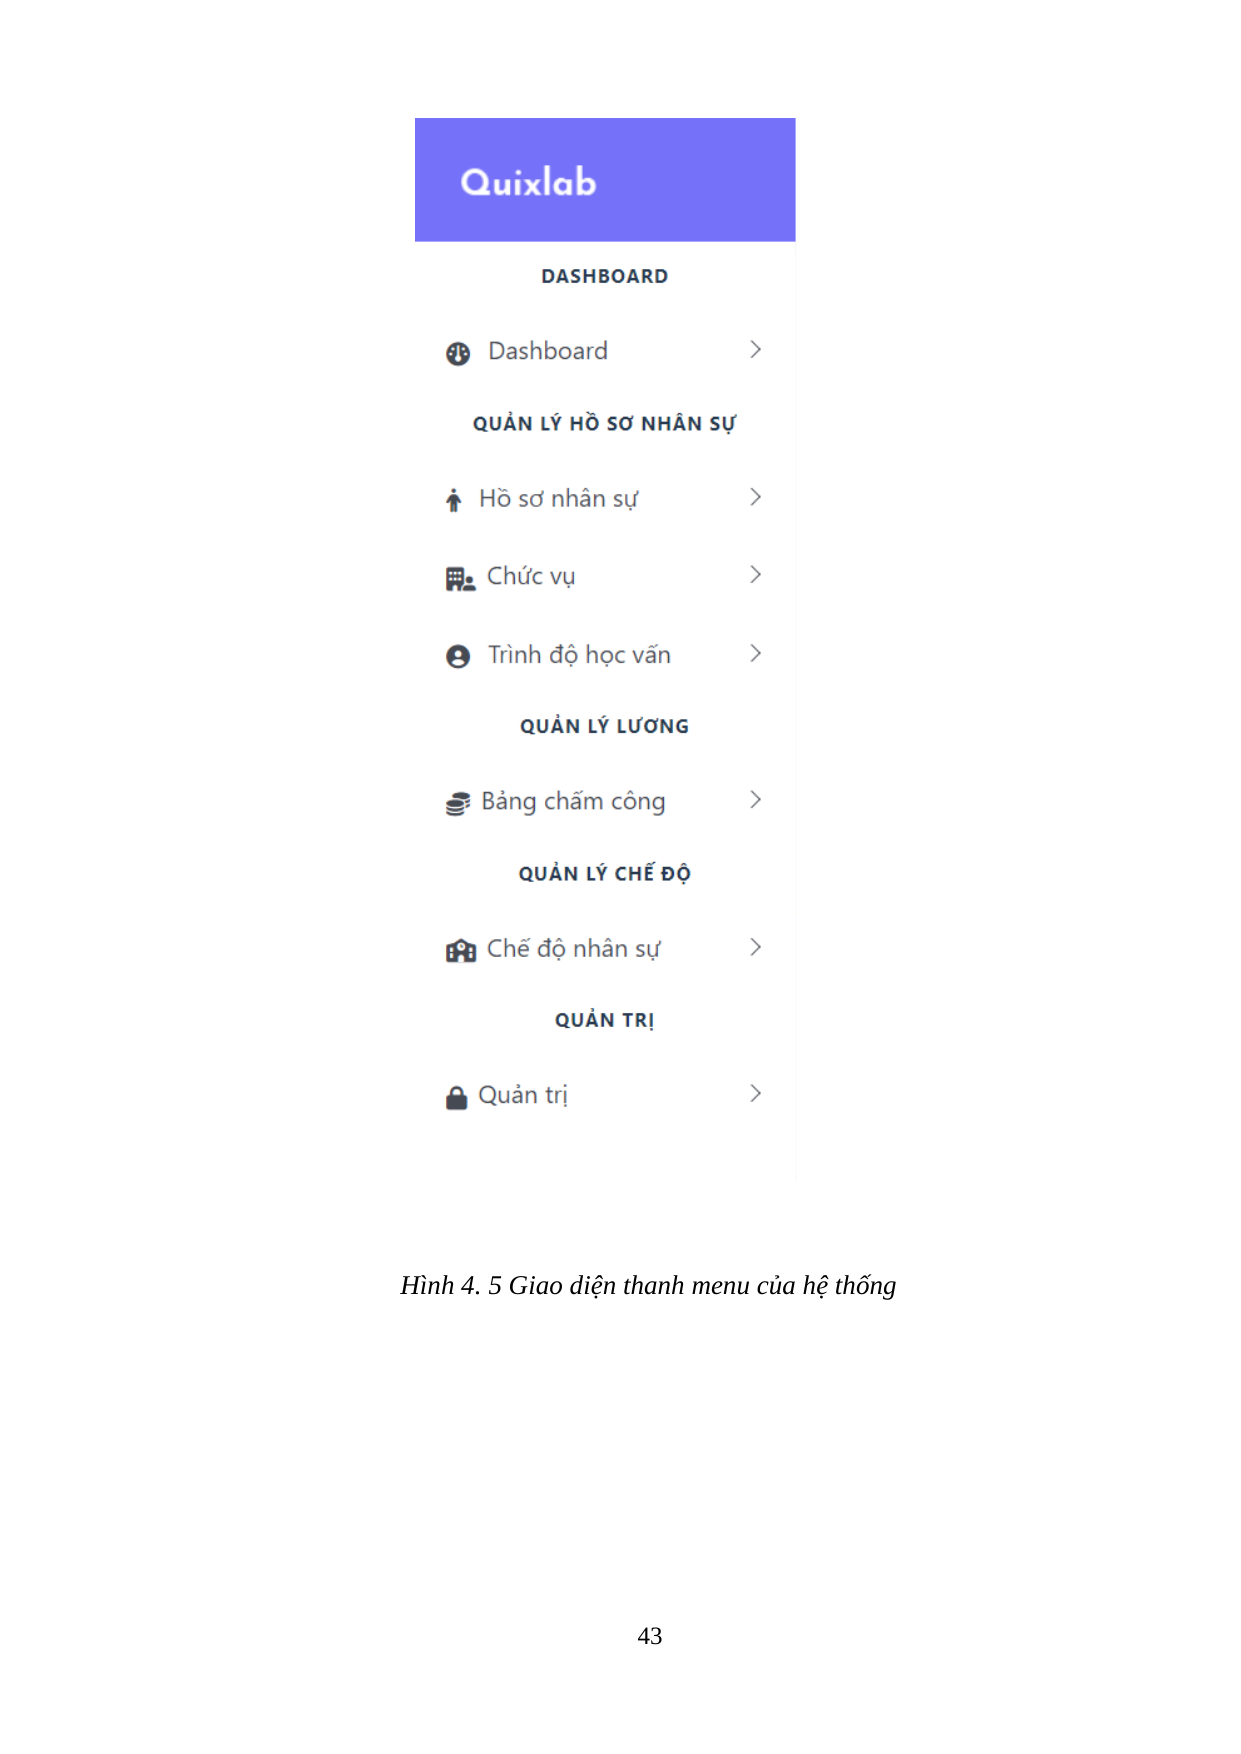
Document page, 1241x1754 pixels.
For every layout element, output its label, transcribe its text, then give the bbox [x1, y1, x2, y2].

picture [415, 118, 797, 1182]
